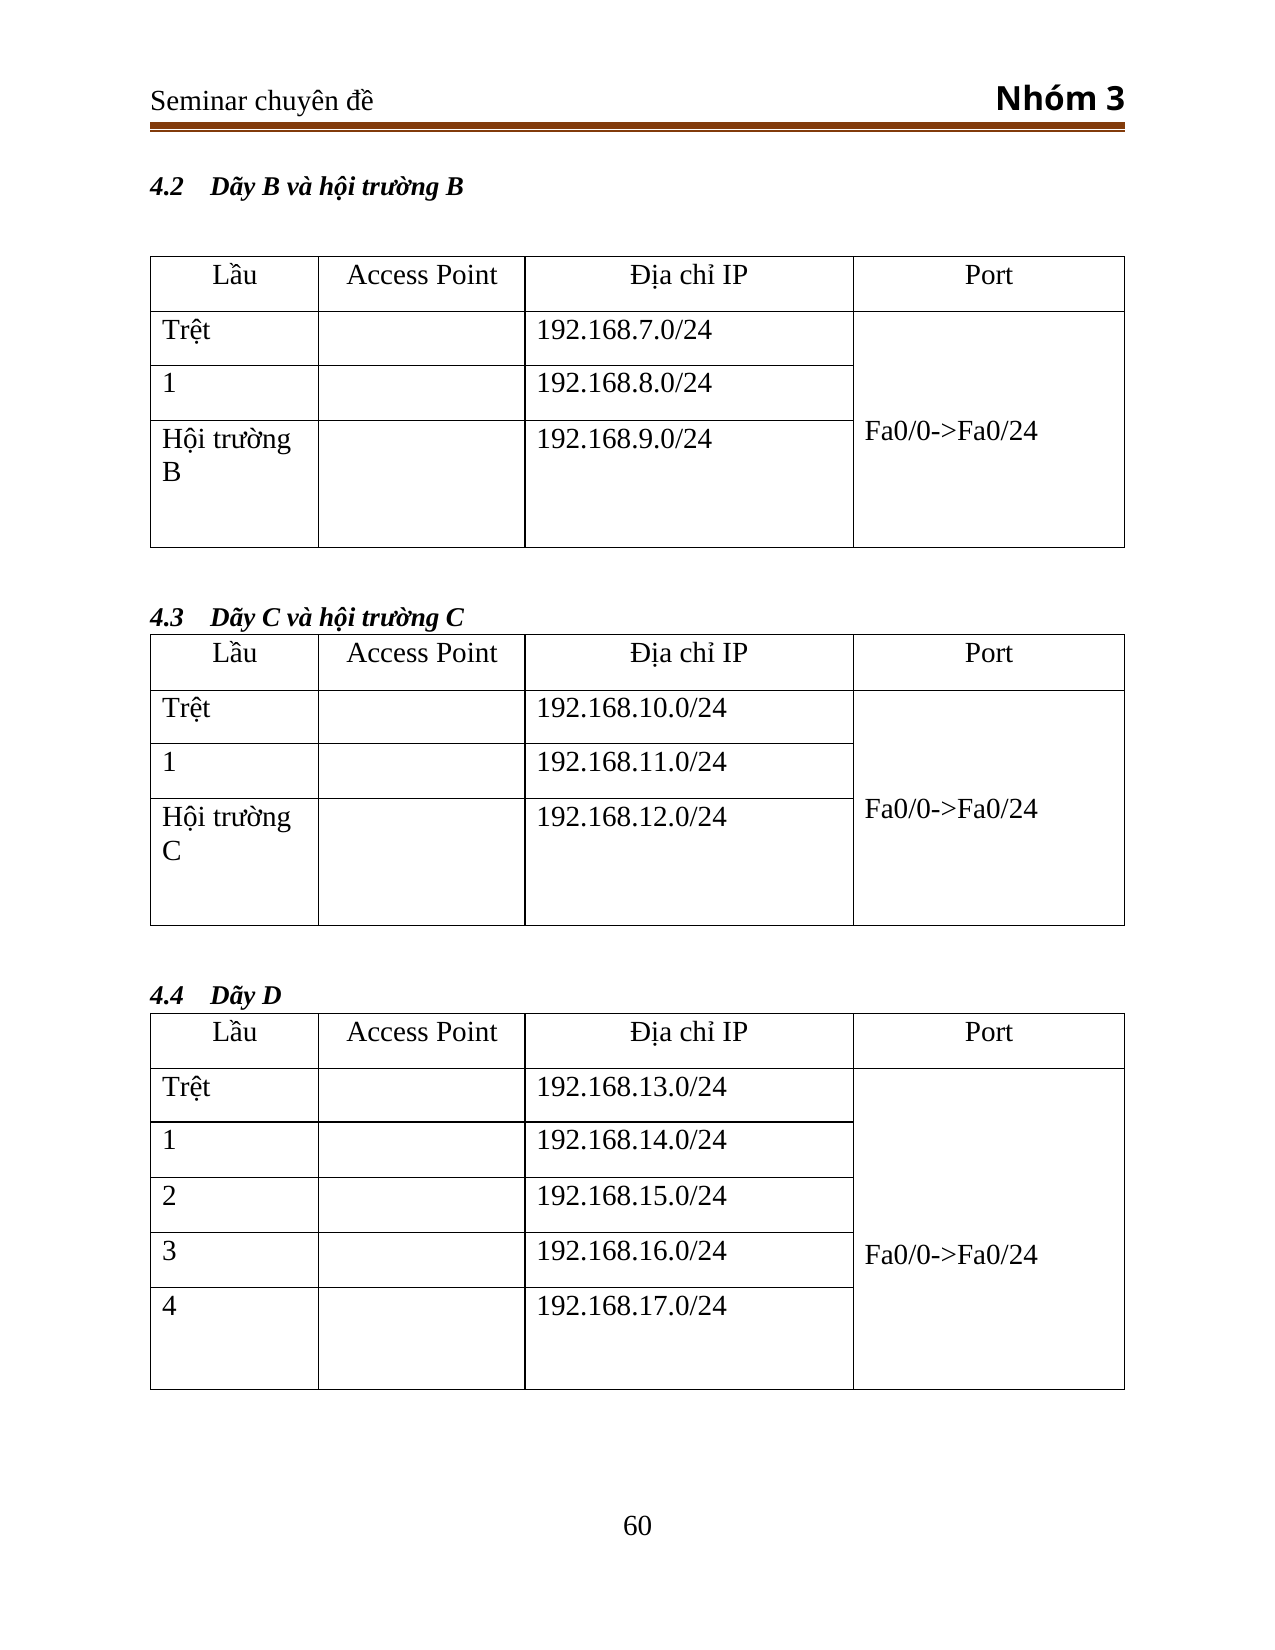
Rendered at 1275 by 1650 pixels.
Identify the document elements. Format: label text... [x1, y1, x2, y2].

table_cell 2 [151, 1178, 318, 1232]
table_header Access Point [319, 1014, 524, 1068]
table_header Lầu [151, 257, 318, 311]
table_cell [319, 1123, 524, 1177]
table_header Access Point [319, 635, 524, 689]
table_cell [319, 744, 524, 798]
table_cell [319, 799, 524, 925]
table_cell 192.168.9.0/24 [526, 421, 853, 547]
table_cell [319, 366, 524, 420]
table_cell [319, 1178, 524, 1232]
table_cell 192.168.10.0/24 [526, 691, 853, 743]
table_cell 1 [151, 744, 318, 798]
table_cell [319, 312, 524, 364]
table_cell 192.168.17.0/24 [526, 1288, 853, 1389]
table_cell Trệt [151, 1069, 318, 1121]
table_cell 192.168.14.0/24 [526, 1123, 853, 1177]
table_cell [319, 1233, 524, 1287]
table_cell Trệt [151, 312, 318, 364]
table_cell 192.168.16.0/24 [526, 1233, 853, 1287]
subtitle Dãy B và hội trường B [150, 169, 1125, 201]
table_cell 192.168.11.0/24 [526, 744, 853, 798]
table_cell 4 [151, 1288, 318, 1389]
subtitle Dãy D [150, 979, 1125, 1010]
table_cell 3 [151, 1233, 318, 1287]
table_cell [319, 421, 524, 547]
table_cell 1 [151, 1123, 318, 1177]
table_cell Fa0/0->Fa0/24 [854, 691, 1124, 925]
table_cell 192.168.12.0/24 [526, 799, 853, 925]
table_header Port [854, 635, 1124, 689]
table_cell Fa0/0->Fa0/24 [854, 312, 1124, 547]
table_header Lầu [151, 1014, 318, 1068]
table_cell 192.168.15.0/24 [526, 1178, 853, 1232]
table_cell 1 [151, 366, 318, 420]
table_cell 192.168.8.0/24 [526, 366, 853, 420]
table_cell Hội trường B [151, 421, 318, 547]
subtitle Dãy C và hội trường C [150, 601, 1125, 632]
table_header Lầu [151, 635, 318, 689]
table_header Port [854, 257, 1124, 311]
table_cell 192.168.13.0/24 [526, 1069, 853, 1121]
table_header Địa chỉ IP [526, 257, 853, 311]
table_cell Hội trường C [151, 799, 318, 925]
table_header Port [854, 1014, 1124, 1068]
table_header Địa chỉ IP [526, 1014, 853, 1068]
table_cell [319, 1069, 524, 1121]
table_cell Fa0/0->Fa0/24 [854, 1069, 1124, 1389]
table_header Địa chỉ IP [526, 635, 853, 689]
table_cell [319, 691, 524, 743]
table_cell 192.168.7.0/24 [526, 312, 853, 364]
table_header Access Point [319, 257, 524, 311]
table_cell Trệt [151, 691, 318, 743]
table_cell [319, 1288, 524, 1389]
